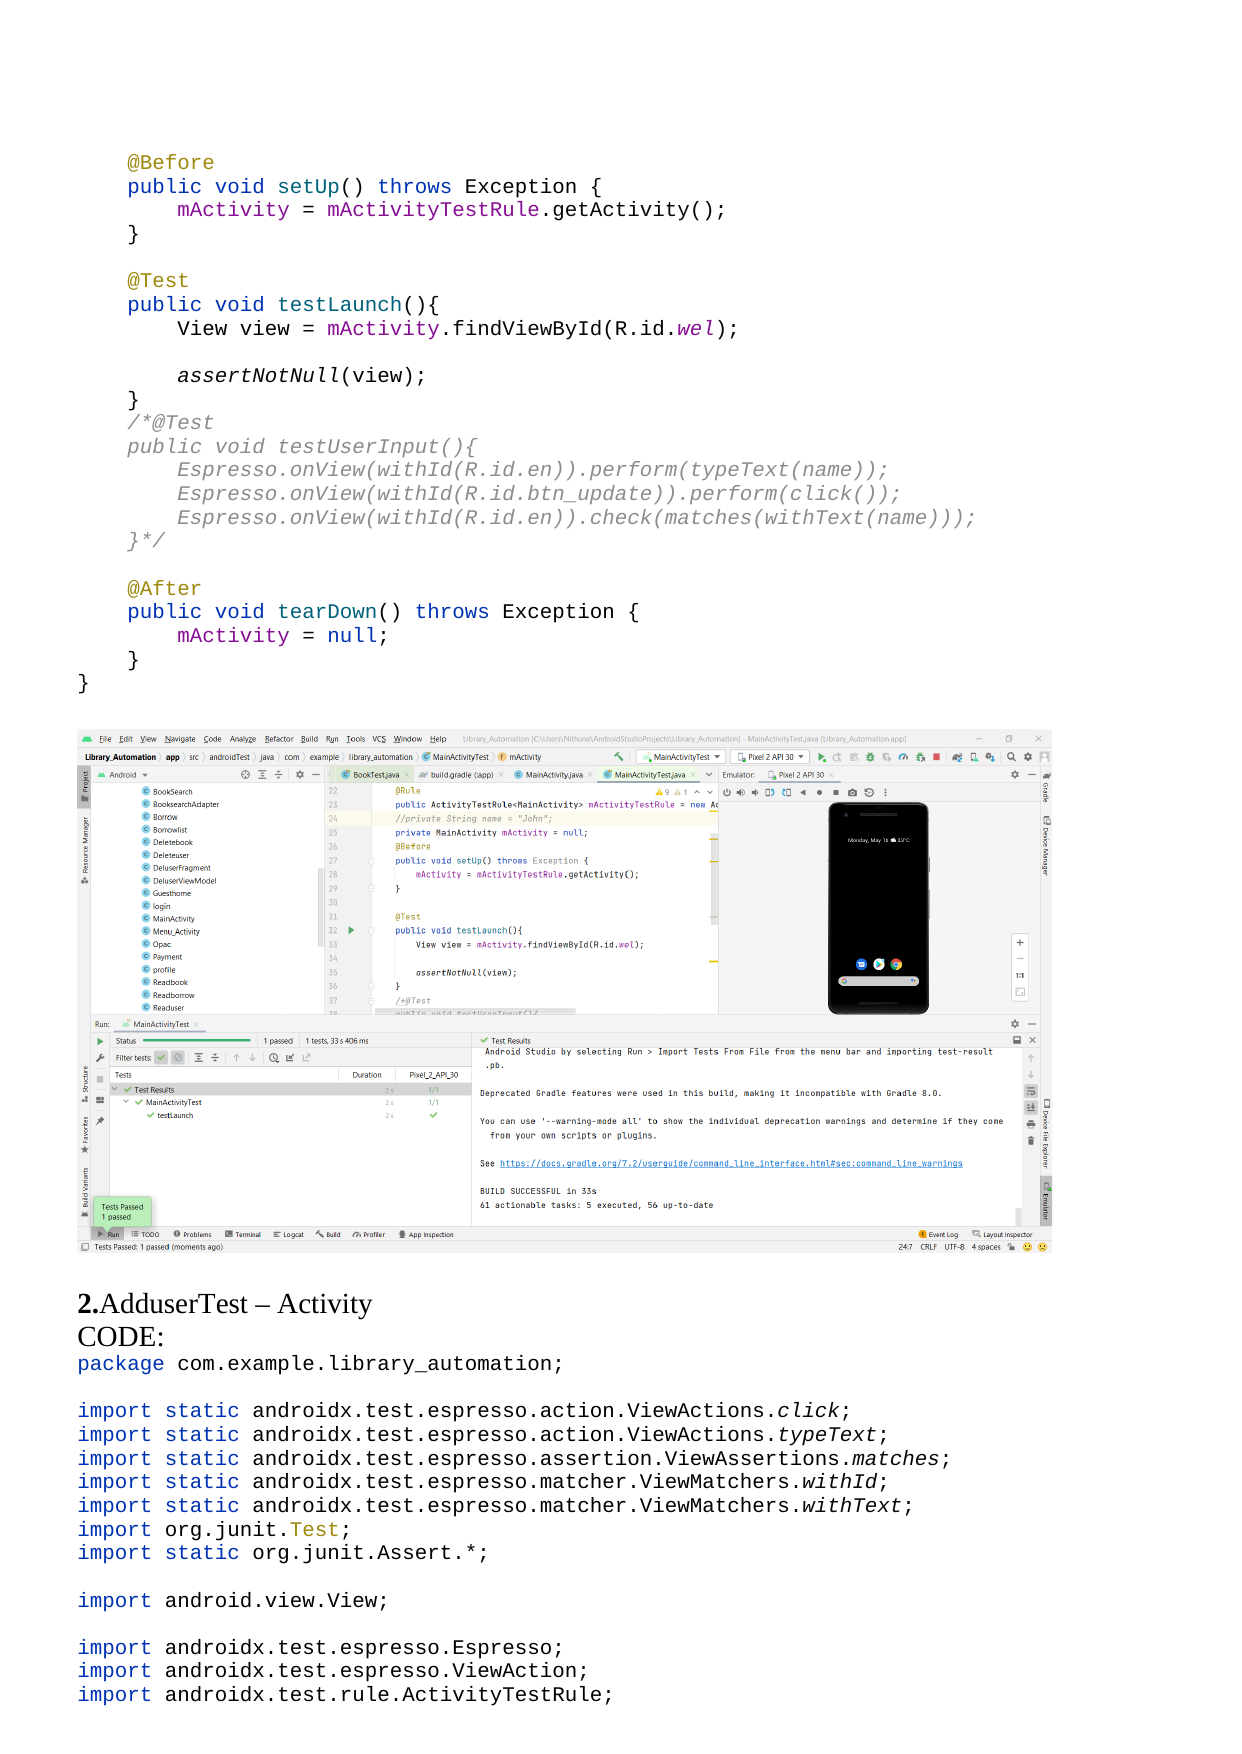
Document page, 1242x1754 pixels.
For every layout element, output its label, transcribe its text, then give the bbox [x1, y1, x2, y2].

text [77, 1353, 1179, 1708]
text 2.AdduserTest – Activity [77, 1286, 1179, 1319]
picture [77, 729, 1053, 1253]
text CODE: [77, 1319, 1179, 1353]
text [77, 152, 1179, 696]
